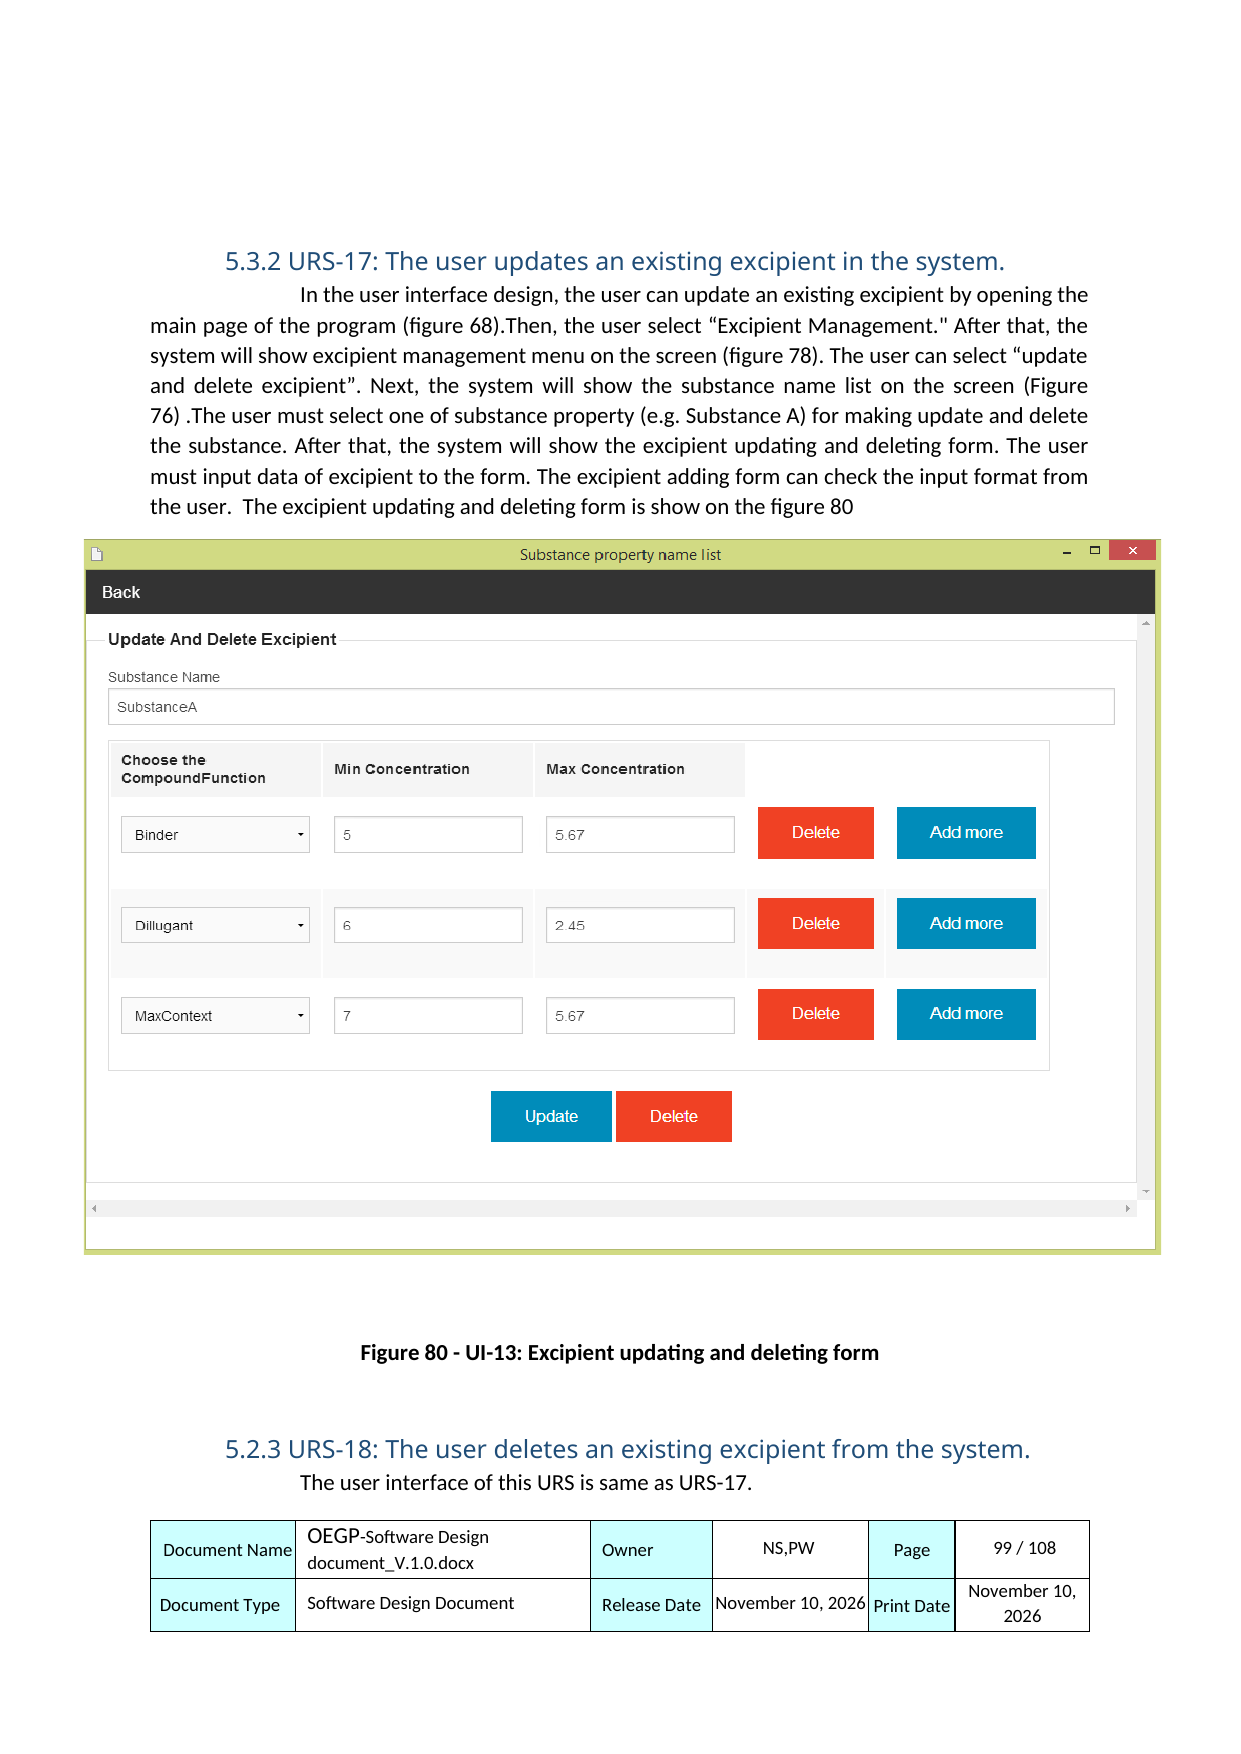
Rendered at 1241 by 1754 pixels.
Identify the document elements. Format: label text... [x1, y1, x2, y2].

text In the user interface design, the user can update an existing excipient by opening the main page of the program (figure 68).Then, the user select “Excipient Management." After that, the system will show excipient management menu on the screen (figure 78). The user can select “update and delete excipient”. Next, the system will show the substance name list on the screen (Figure 76) .The user must select one of substance property (e.g. Substance A) for making update and delete the substance. After that, the system will show the excipient updating and deleting form. The user must input data of excipient to the form. The excipient adding form can check the input format from the user. The excipient updating and deleting form is show on the figure 80 [150, 281, 1090, 520]
picture [82, 538, 1160, 1254]
text Figure 80 - UI-13: Excipient updating and deleting form [150, 1338, 1090, 1366]
subtitle 5.2.3 URS-18: The user deletes an existing excipient from the system. [150, 1432, 1090, 1466]
text The user interface of this URS is same as URS-17. [225, 1468, 1090, 1496]
subtitle 5.3.2 URS-17: The user updates an existing excipient in the system. [150, 244, 1090, 278]
